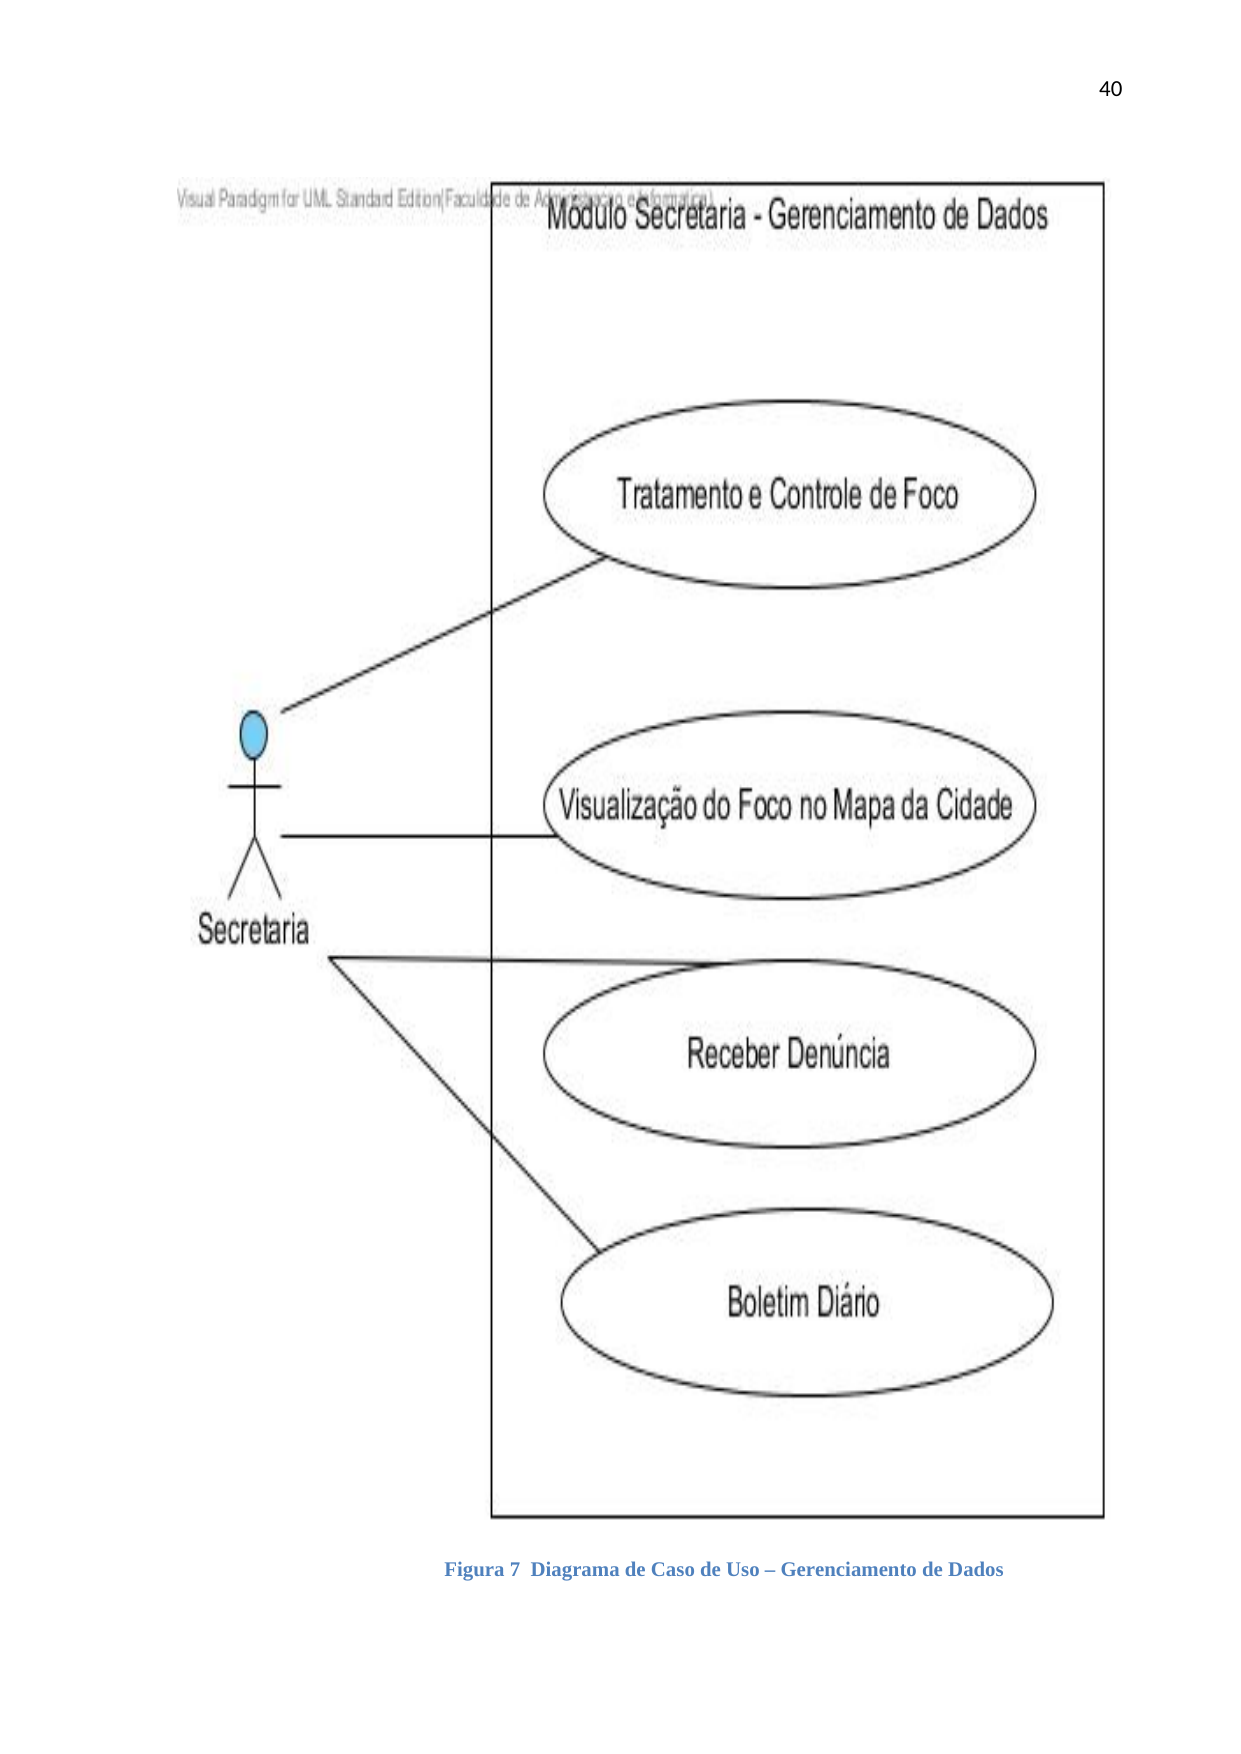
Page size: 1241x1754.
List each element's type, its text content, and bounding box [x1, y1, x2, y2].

picture [177, 177, 1112, 1532]
text Figura 7 Diagrama de Caso de Uso – Gerenciamento de Dados [177, 1557, 1122, 1581]
